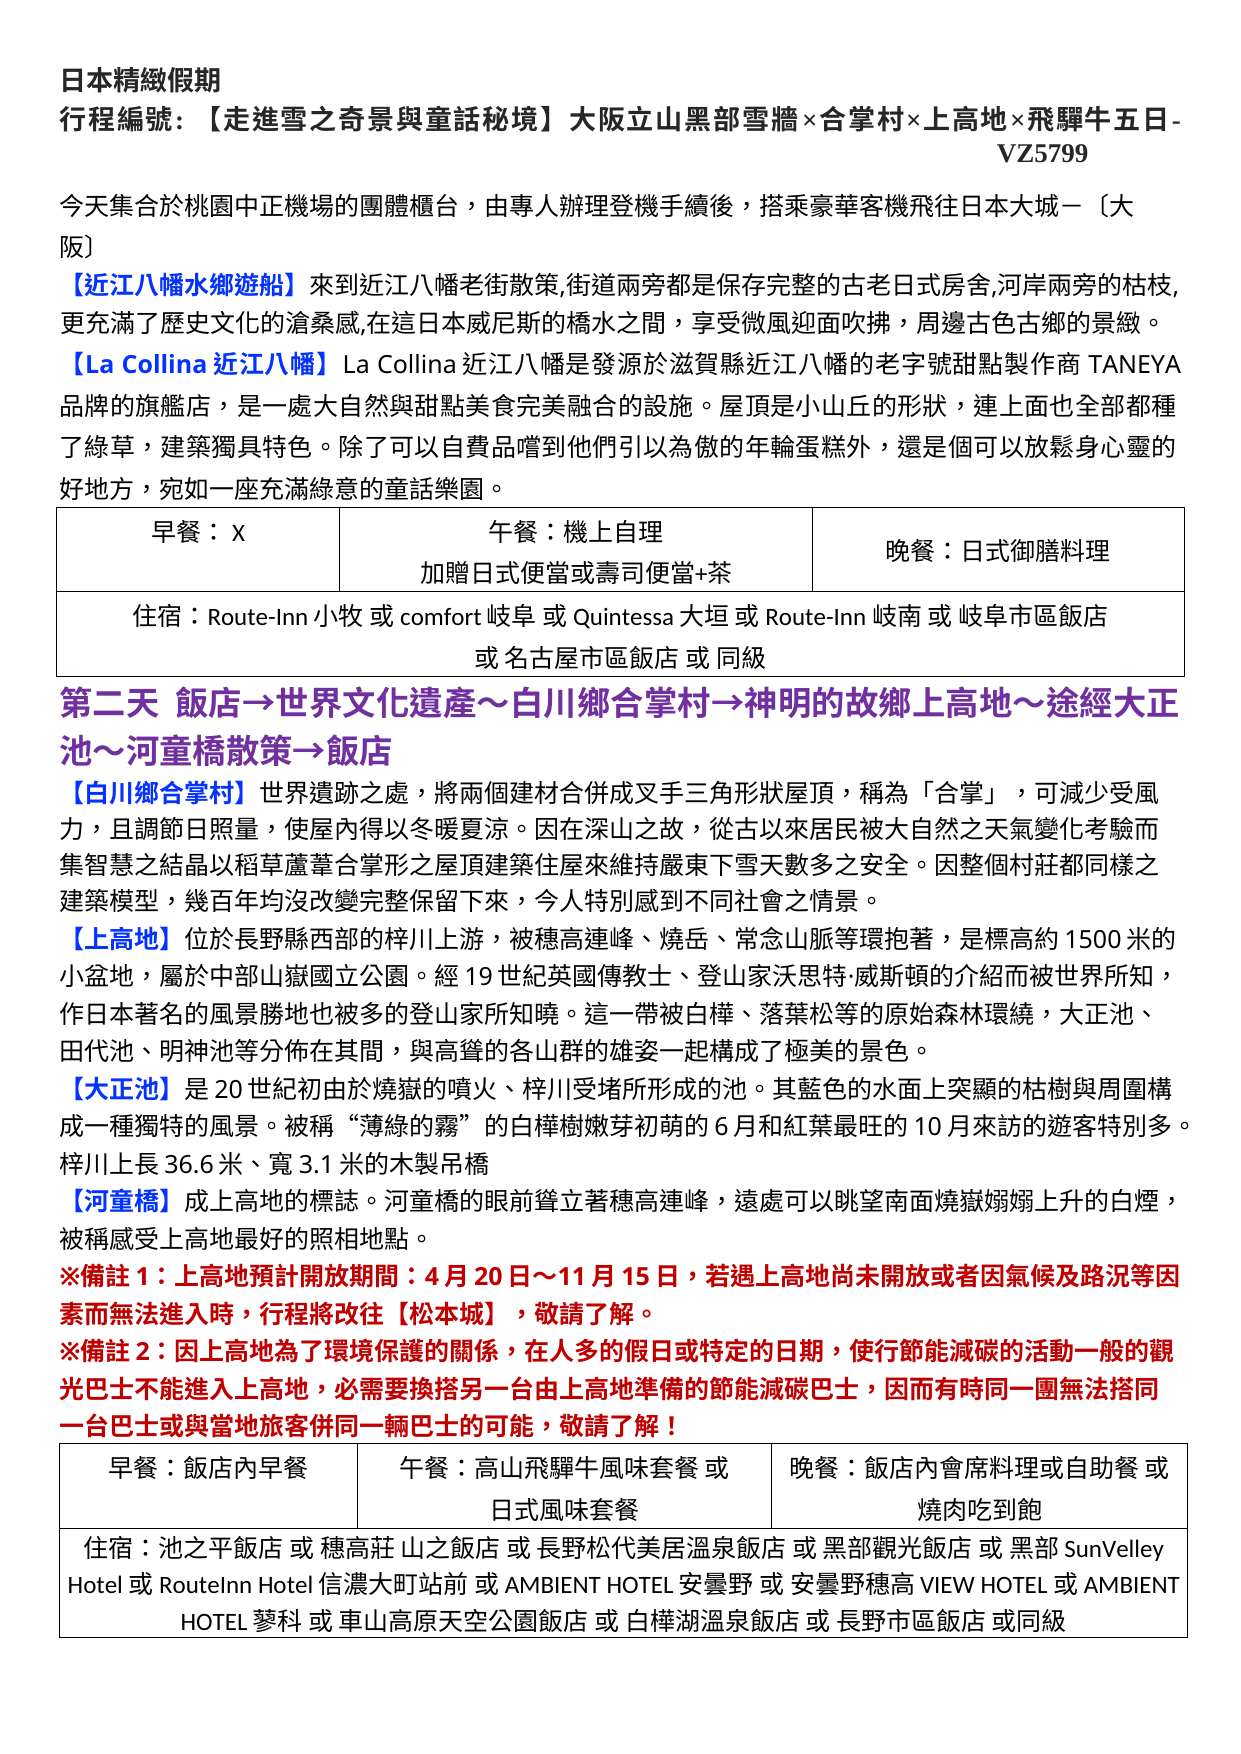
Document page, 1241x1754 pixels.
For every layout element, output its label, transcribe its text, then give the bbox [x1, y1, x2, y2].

table_header 晚餐：飯店內會席料理或自助餐 或 燒肉吃到飽 [772, 1444, 1187, 1527]
table_cell 住宿：Route-Inn 小牧 或 comfort岐阜 或 Quintessa大垣 或 Route-Inn 岐南 或 岐阜市區飯店 或 名古屋市區飯店 或 同級 [57, 592, 1184, 676]
text 第二天 飯店→世界文化遺產～白川鄉合掌村→神明的故鄉上高地～途經大正池～河童橋散策→飯店 [59, 677, 1181, 773]
text ※備註2：因上高地為了環境保護的關係，在人多的假日或特定的日期，使行節能減碳的活動一般的觀光巴士不能進入上高地，必需要換搭另一台由上高地準備的節能減碳巴士，因而有時同一團無法搭同一台巴士或與當地旅客併同一輛巴士的可能，敬請了解！ [59, 1331, 1181, 1443]
text 【白川鄉合掌村】世界遺跡之處，將兩個建材合併成叉手三角形狀屋頂，稱為「合掌」，可減少受風力，且調節日照量，使屋內得以冬暖夏涼。因在深山之故，從古以來居民被大自然之天氣變化考驗而集智慧之結晶以稻草蘆葦合掌形之屋頂建築住屋來維持嚴東下雪天數多之安全。因整個村莊都同樣之建築模型，幾百年均沒改變完整保留下來，今人特別感到不同社會之情景。 [59, 773, 1181, 918]
table_header 晚餐：日式御膳料理 [813, 508, 1184, 591]
table_cell 住宿：池之平飯店 或 穗高莊 山之飯店 或 長野松代美居溫泉飯店 或 黑部觀光飯店 或 黑部SunVelley Hotel 或 RouteInn Hotel信濃大町站前 或 AMBIENT HOTEL安曇野 或 安曇野穗高VIEW HOTEL 或 AMBIENT HOTEL蓼科 或 車山高原天空公園飯店 或 白樺湖溫泉飯店 或 長野市區飯店 或同級 [60, 1529, 1187, 1637]
text 今天集合於桃園中正機場的團體櫃台，由專人辦理登機手續後，搭乘豪華客機飛往日本大城－〔大阪〕 [59, 182, 1181, 265]
table_header 午餐：機上自理 加贈日式便當或壽司便當+茶 [340, 508, 812, 591]
table_header 午餐：高山飛驒牛風味套餐 或 日式風味套餐 [358, 1444, 771, 1527]
text 【河童橋】成上高地的標誌。河童橋的眼前聳立著穗高連峰，遠處可以眺望南面燒嶽嫋嫋上升的白煙，被稱感受上高地最好的照相地點。 ※備註1：上高地預計開放期間：4月20日～11月15日，若遇上高地尚未開放或者因氣候及路況等因素而無法進入時，行程將改往【松本城】，敬請了解。 [59, 1181, 1181, 1331]
table_header 早餐：飯店內早餐 [60, 1444, 357, 1527]
text 【La Collina近江八幡】La Collina近江八幡是發源於滋賀縣近江八幡的老字號甜點製作商TANEYA品牌的旗艦店，是一處大自然與甜點美食完美融合的設施。屋頂是小山丘的形狀，連上面也全部都種了綠草，建築獨具特色。除了可以自費品嚐到他們引以為傲的年輪蛋糕外，還是個可以放鬆身心靈的好地方，宛如一座充滿綠意的童話樂園。 [59, 340, 1181, 507]
table_header 早餐： X [57, 508, 339, 591]
text 【近江八幡水鄉遊船】來到近江八幡老街散策,街道兩旁都是保存完整的古老日式房舍,河岸兩旁的枯枝,更充滿了歷史文化的滄桑感,在這日本威尼斯的橋水之間，享受微風迎面吹拂，周邊古色古鄉的景緻。 [59, 265, 1181, 340]
text 【上高地】位於長野縣西部的梓川上游，被穗高連峰、燒岳、常念山脈等環抱著，是標高約1500米的小盆地，屬於中部山嶽國立公園。經19世紀英國傳教士、登山家沃思特·威斯頓的介紹而被世界所知，作日本著名的風景勝地也被多的登山家所知曉。這一帶被白樺、落葉松等的原始森林環繞，大正池、田代池、明神池等分佈在其間，與高聳的各山群的雄姿一起構成了極美的景色。 【大正池】是20世紀初由於燒嶽的噴火、梓川受堵所形成的池。其藍色的水面上突顯的枯樹與周圍構成一種獨特的風景。被稱“薄綠的霧”的白樺樹嫩芽初萌的6月和紅葉最旺的10月來訪的遊客特別多。梓川上長36.6米、寬3.1米的木製吊橋 [59, 918, 1181, 1181]
